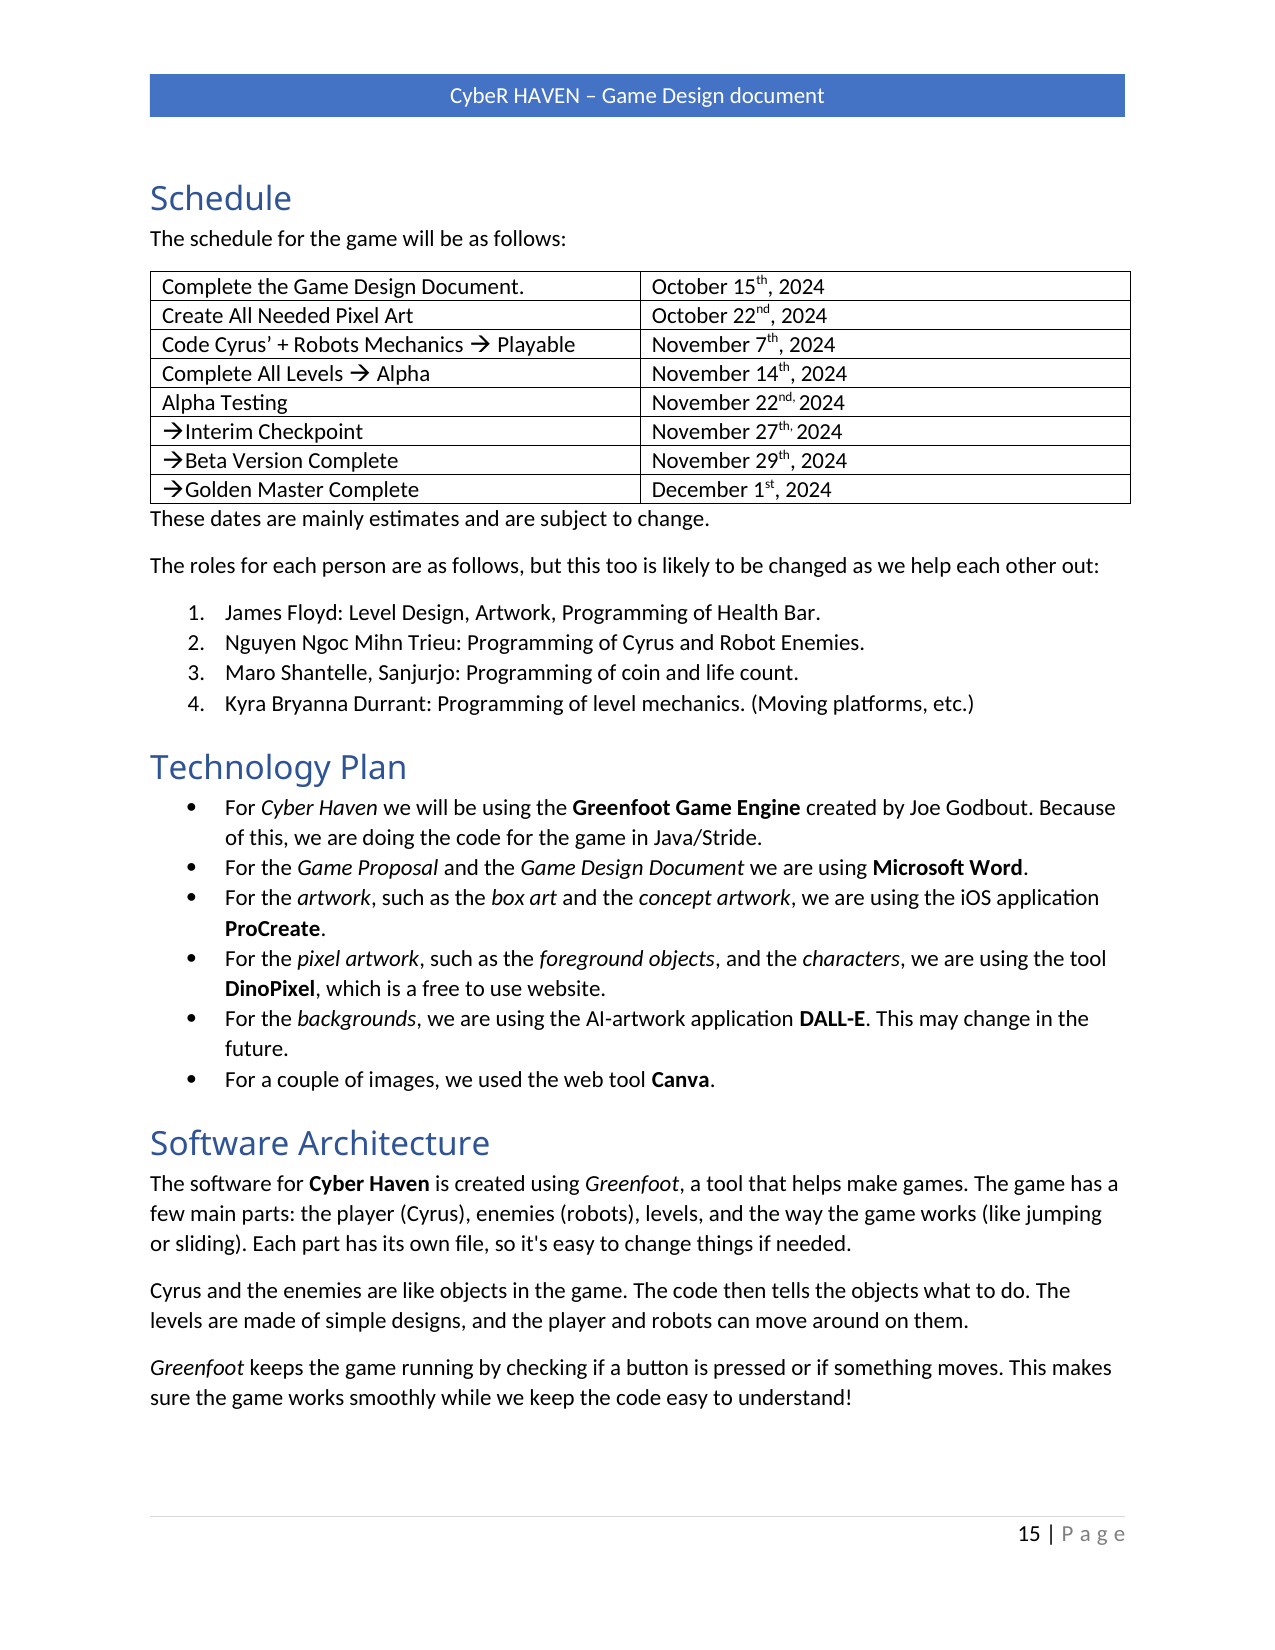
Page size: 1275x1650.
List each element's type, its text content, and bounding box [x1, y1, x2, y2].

subtitle Schedule [150, 175, 1125, 220]
text Greenfoot keeps the game running by checking if a button is pressed or if something moves. This makes sure the game works smoothly while we keep the code easy to understand! [150, 1353, 1125, 1412]
table_cell Beta Version Complete [151, 446, 640, 474]
text The schedule for the game will be as follows: [150, 224, 1125, 252]
list Maro Shantelle, Sanjurjo: Programming of coin and life count. [187, 658, 1125, 687]
subtitle Software Architecture [150, 1120, 1125, 1165]
table_cell December 1st, 2024 [641, 475, 1130, 503]
table_cell Golden Master Complete [151, 475, 640, 503]
table_cell Complete All Levels Alpha [151, 359, 640, 387]
list For the Game Proposal and the Game Design Document we are using Microsoft Word. [187, 853, 1125, 881]
table_header Complete the Game Design Document. [151, 272, 640, 300]
table_cell November 7th, 2024 [641, 330, 1130, 358]
list For the pixel artwork, such as the foreground objects, and the characters, we are using the tool DinoPixel, which is a free to use website. [187, 944, 1125, 1002]
list For Cyber Haven we will be using the Greenfoot Game Engine created by Joe Godbout. Because of this, we are doing the code for the game in Java/Stride. [187, 793, 1125, 851]
table_cell Alpha Testing [151, 388, 640, 416]
table_cell Code Cyrus’ + Robots Mechanics Playable [151, 330, 640, 358]
list Kyra Bryanna Durrant: Programming of level mechanics. (Moving platforms, etc.) [187, 689, 1125, 717]
text The software for Cyber Haven is created using Greenfoot, a tool that helps make games. The game has a few main parts: the player (Cyrus), enemies (robots), levels, and the way the game works (like jumping or sliding). Each part has its own file, so it's easy to change things if needed. [150, 1169, 1125, 1257]
list For the backgrounds, we are using the AI-artwork application DALL-E. This may change in the future. [187, 1004, 1125, 1063]
subtitle Technology Plan [150, 744, 1125, 789]
list For the artwork, such as the box art and the concept artwork, we are using the iOS application ProCreate. [187, 883, 1125, 942]
list For a couple of images, we used the web tool Canva. [187, 1065, 1125, 1093]
list James Floyd: Level Design, Artwork, Programming of Health Bar. [187, 598, 1125, 626]
text These dates are mainly estimates and are subject to change. [150, 504, 1125, 532]
table_cell November 29th, 2024 [641, 446, 1130, 474]
text The roles for each person are as follows, but this too is likely to be changed as we help each other out: [150, 551, 1125, 579]
table_cell Create All Needed Pixel Art [151, 301, 640, 329]
table_cell November 22nd, 2024 [641, 388, 1130, 416]
table_cell Interim Checkpoint [151, 417, 640, 445]
table_cell November 27th, 2024 [641, 417, 1130, 445]
list Nguyen Ngoc Mihn Trieu: Programming of Cyrus and Robot Enemies. [187, 628, 1125, 656]
table_header October 15th, 2024 [641, 272, 1130, 300]
text Cyrus and the enemies are like objects in the game. The code then tells the objects what to do. The levels are made of simple designs, and the player and robots can move around on them. [150, 1276, 1125, 1334]
table_cell October 22nd, 2024 [641, 301, 1130, 329]
table_cell November 14th, 2024 [641, 359, 1130, 387]
